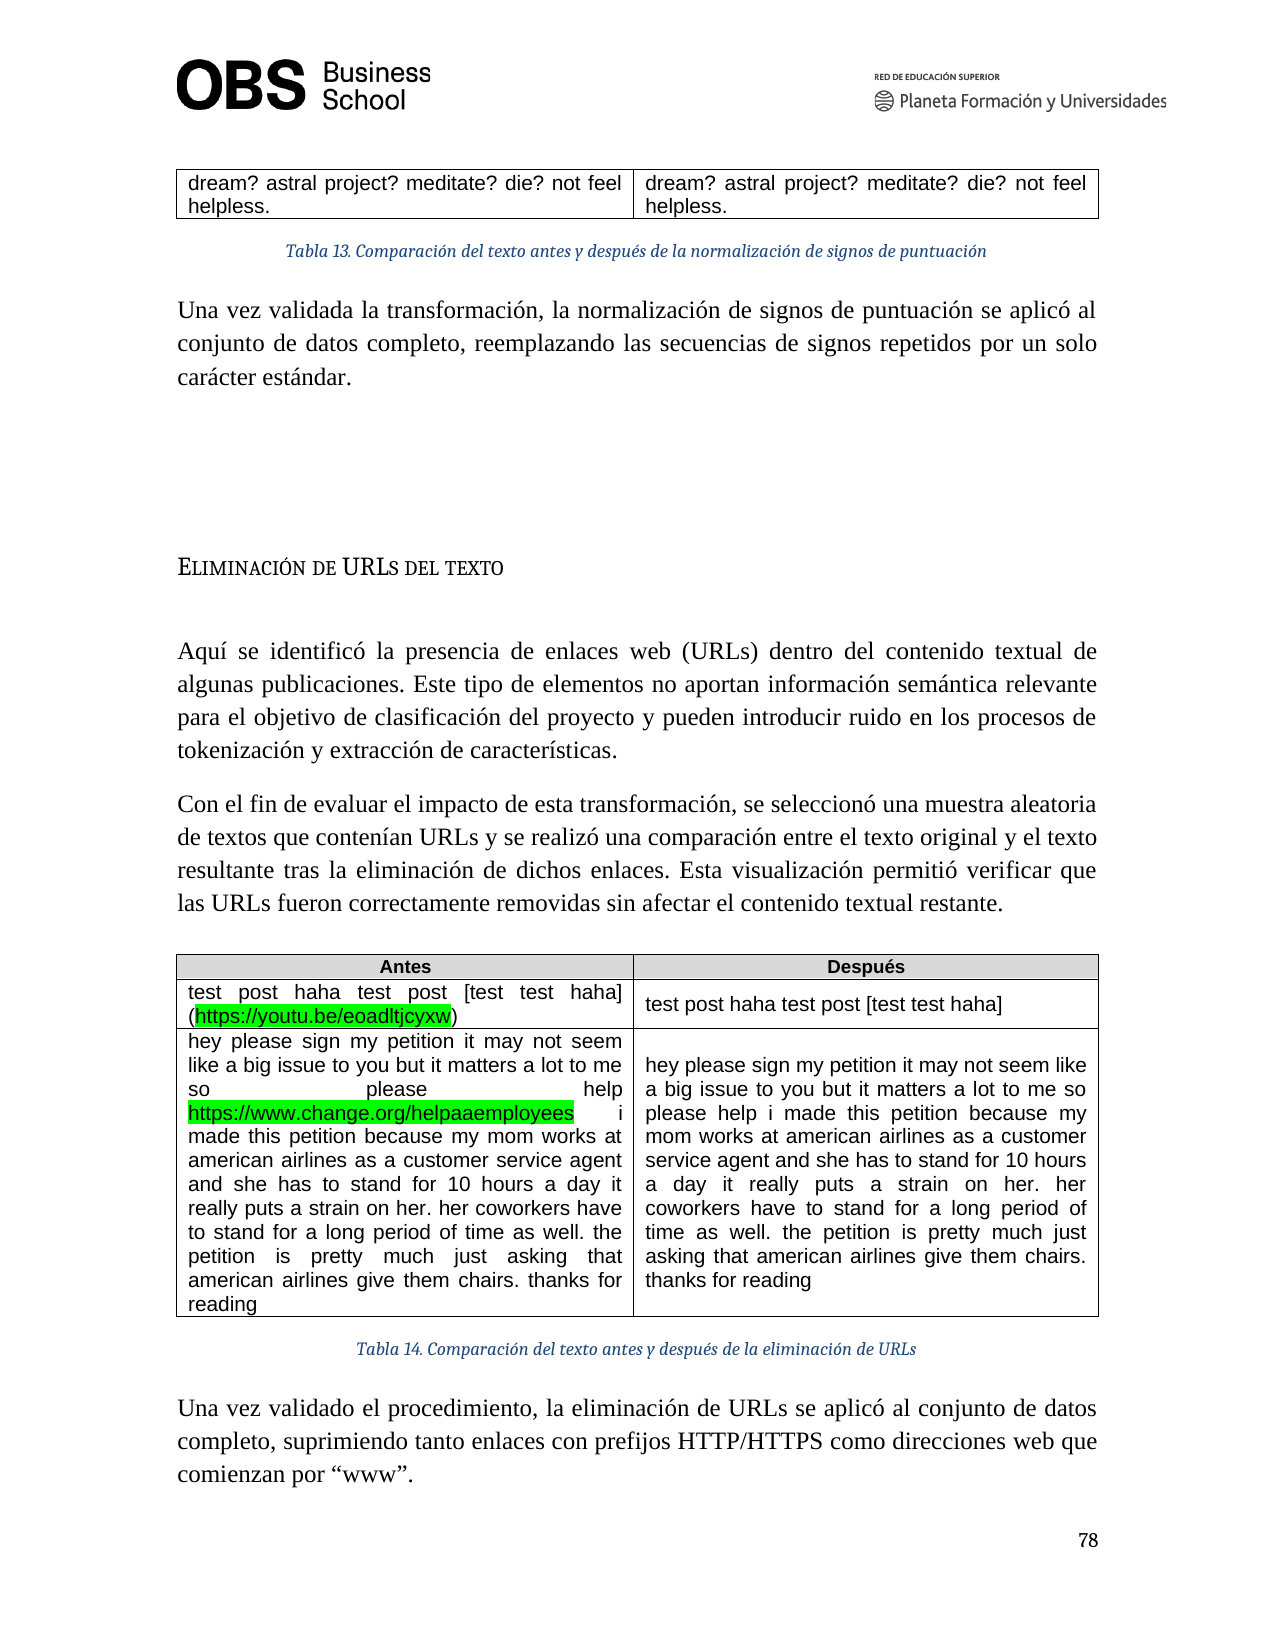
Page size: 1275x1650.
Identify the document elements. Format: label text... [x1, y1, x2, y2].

picture [874, 72, 1167, 112]
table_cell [634, 170, 1098, 218]
table_cell test post haha test post [test test haha](https://youtu.be/eoadltjcyxw) [177, 980, 633, 1027]
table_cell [177, 170, 633, 218]
picture [177, 59, 431, 110]
text Con el fin de evaluar el impacto de esta transformación, se seleccionó una muestra aleatoria de textos que contenían URLs y se realizó una comparación entre el texto original y el texto resultante tras la eliminación de dichos enlaces. Esta visualización permitió verificar que las URLs fueron correctamente removidas sin afectar el contenido textual restante. [177, 789, 1098, 916]
table_cell hey please sign my petition it may not seem like a big issue to you but it matters a lot to me so please help i made this petition because my mom works at american airlines as a customer service agent and she has to stand for 10 hours a day it really puts a strain on her. her coworkers have to stand for a long period of time as well. the petition is pretty much just asking that american airlines give them chairs. thanks for reading [634, 1029, 1098, 1316]
table_cell hey please sign my petition it may not seem like a big issue to you but it matters a lot to me so please help https://www.change.org/helpaaemployees i made this petition because my mom works at american airlines as a customer service agent and she has to stand for 10 hours a day it really puts a strain on her. her coworkers have to stand for a long period of time as well. the petition is pretty much just asking that american airlines give them chairs. thanks for reading [177, 1029, 633, 1316]
text Una vez validado el procedimiento, la eliminación de URLs se aplicó al conjunto de datos completo, suprimiendo tanto enlaces con prefijos HTTP/HTTPS como direcciones web que comienzan por “www”. [177, 1393, 1098, 1488]
text Tabla 13. Comparación del texto antes y después de la normalización de signos de puntuación [177, 241, 1098, 262]
table_header Después [634, 955, 1098, 978]
text Tabla 14. Comparación del texto antes y después de la eliminación de URLs [177, 1338, 1098, 1360]
text Una vez validada la transformación, la normalización de signos de puntuación se aplicó al conjunto de datos completo, reemplazando las secuencias de signos repetidos por un solo carácter estándar. [177, 296, 1098, 390]
subtitle Eliminación de URLs del texto [177, 552, 1098, 582]
text Aquí se identificó la presencia de enlaces web (URLs) dentro del contenido textual de algunas publicaciones. Este tipo de elementos no aportan información semántica relevante para el objetivo de clasificación del proyecto y pueden introducir ruido en los procesos de tokenización y extracción de características. [177, 636, 1098, 763]
table_header Antes [177, 955, 633, 978]
table_cell test post haha test post [test test haha] [634, 980, 1098, 1027]
